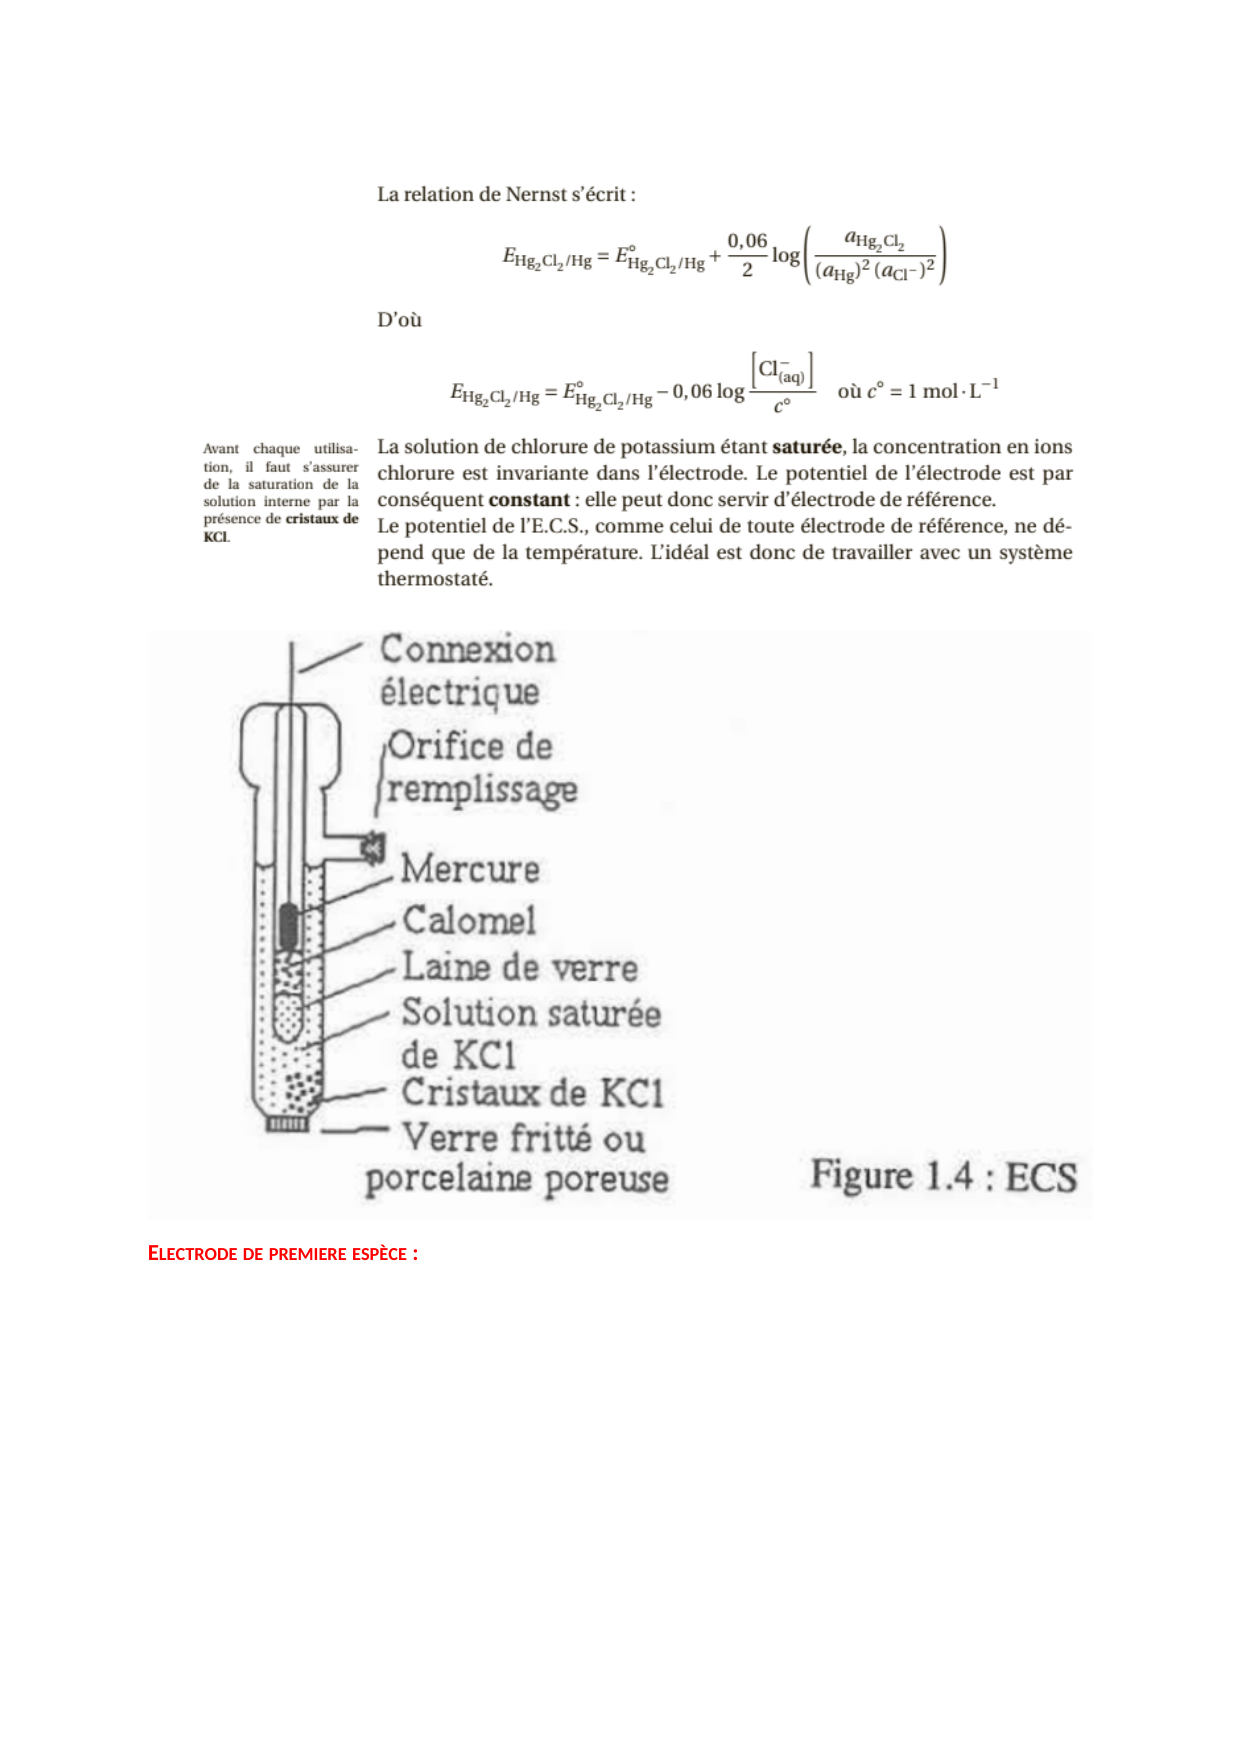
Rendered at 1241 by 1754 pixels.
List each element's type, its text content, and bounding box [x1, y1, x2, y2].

picture [147, 147, 1093, 612]
picture [147, 630, 1093, 1220]
text Electrode de premiere espèce : [148, 1238, 1093, 1266]
